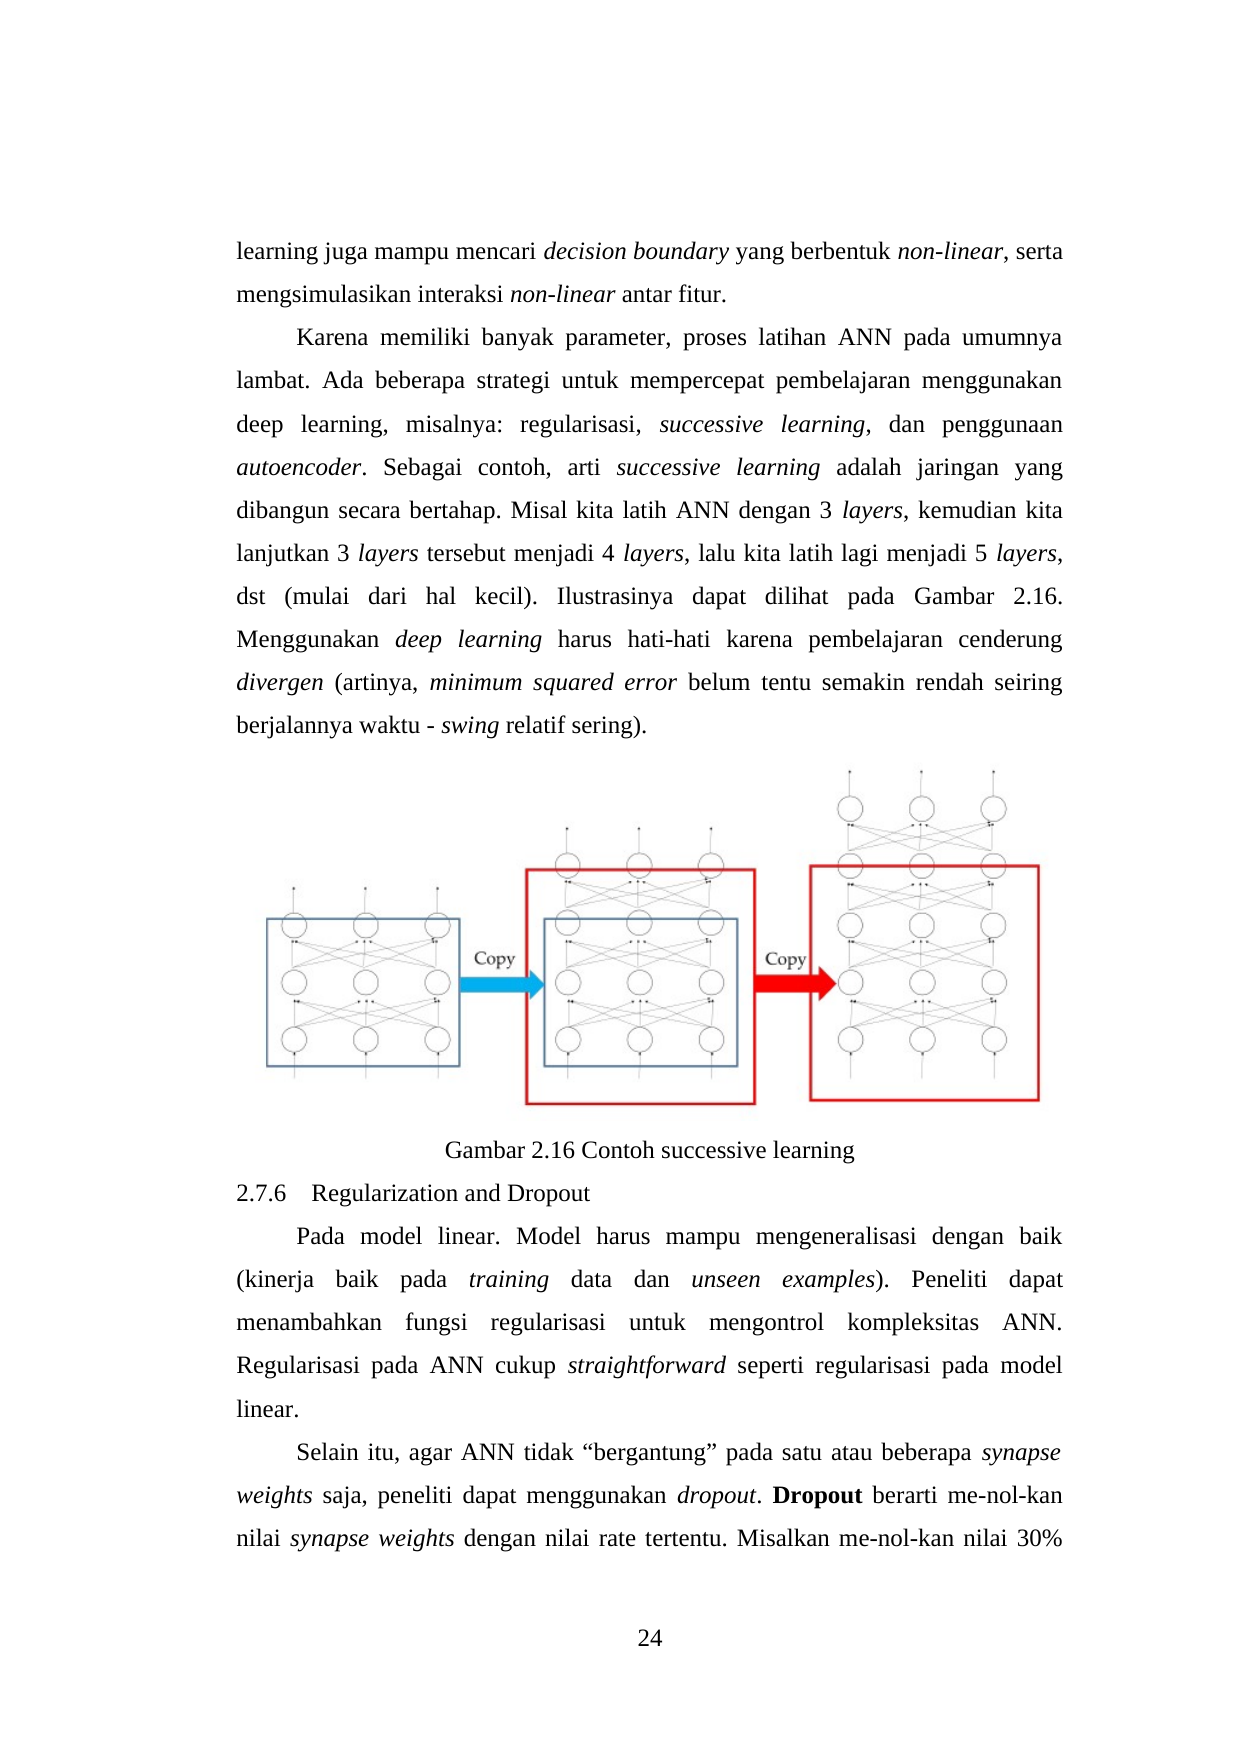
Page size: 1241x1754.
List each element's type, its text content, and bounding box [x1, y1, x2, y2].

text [236, 1437, 1063, 1552]
text Gambar 2.16 Contoh successive learning [236, 1135, 1063, 1164]
text Karena memiliki banyak parameter, proses latihan ANN pada umumnya lambat. Ada beberapa strategi untuk mempercepat pembelajaran menggunakan deep learning, misalnya: regularisasi, successive learning, dan penggunaan autoencoder. Sebagai contoh, arti successive learning adalah jaringan yang dibangun secara bertahap. Misal kita latih ANN dengan 3 layers, kemudian kita lanjutkan 3 layers tersebut menjadi 4 layers, lalu kita latih lagi menjadi 5 layers, dst (mulai dari hal kecil). Ilustrasinya dapat dilihat pada Gambar 2.14. Menggunakan deep learning harus hati-hati karena pembelajaran cenderung divergen (artinya, minimum squared error belum tentu semakin rendah seiring berjalannya waktu - swing relatif sering). [236, 322, 1063, 739]
picture [236, 753, 1063, 1121]
text Pada model linear. Model harus mampu mengeneralisasi dengan baik (kinerja baik pada training data dan unseen examples). Peneliti dapat menambahkan fungsi regularisasi untuk mengontrol kompleksitas ANN. Regularisasi pada ANN cukup straightforward seperti regularisasi pada model linear. [236, 1221, 1063, 1422]
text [236, 236, 1063, 308]
subtitle Regularization and Dropout [236, 1178, 1063, 1207]
